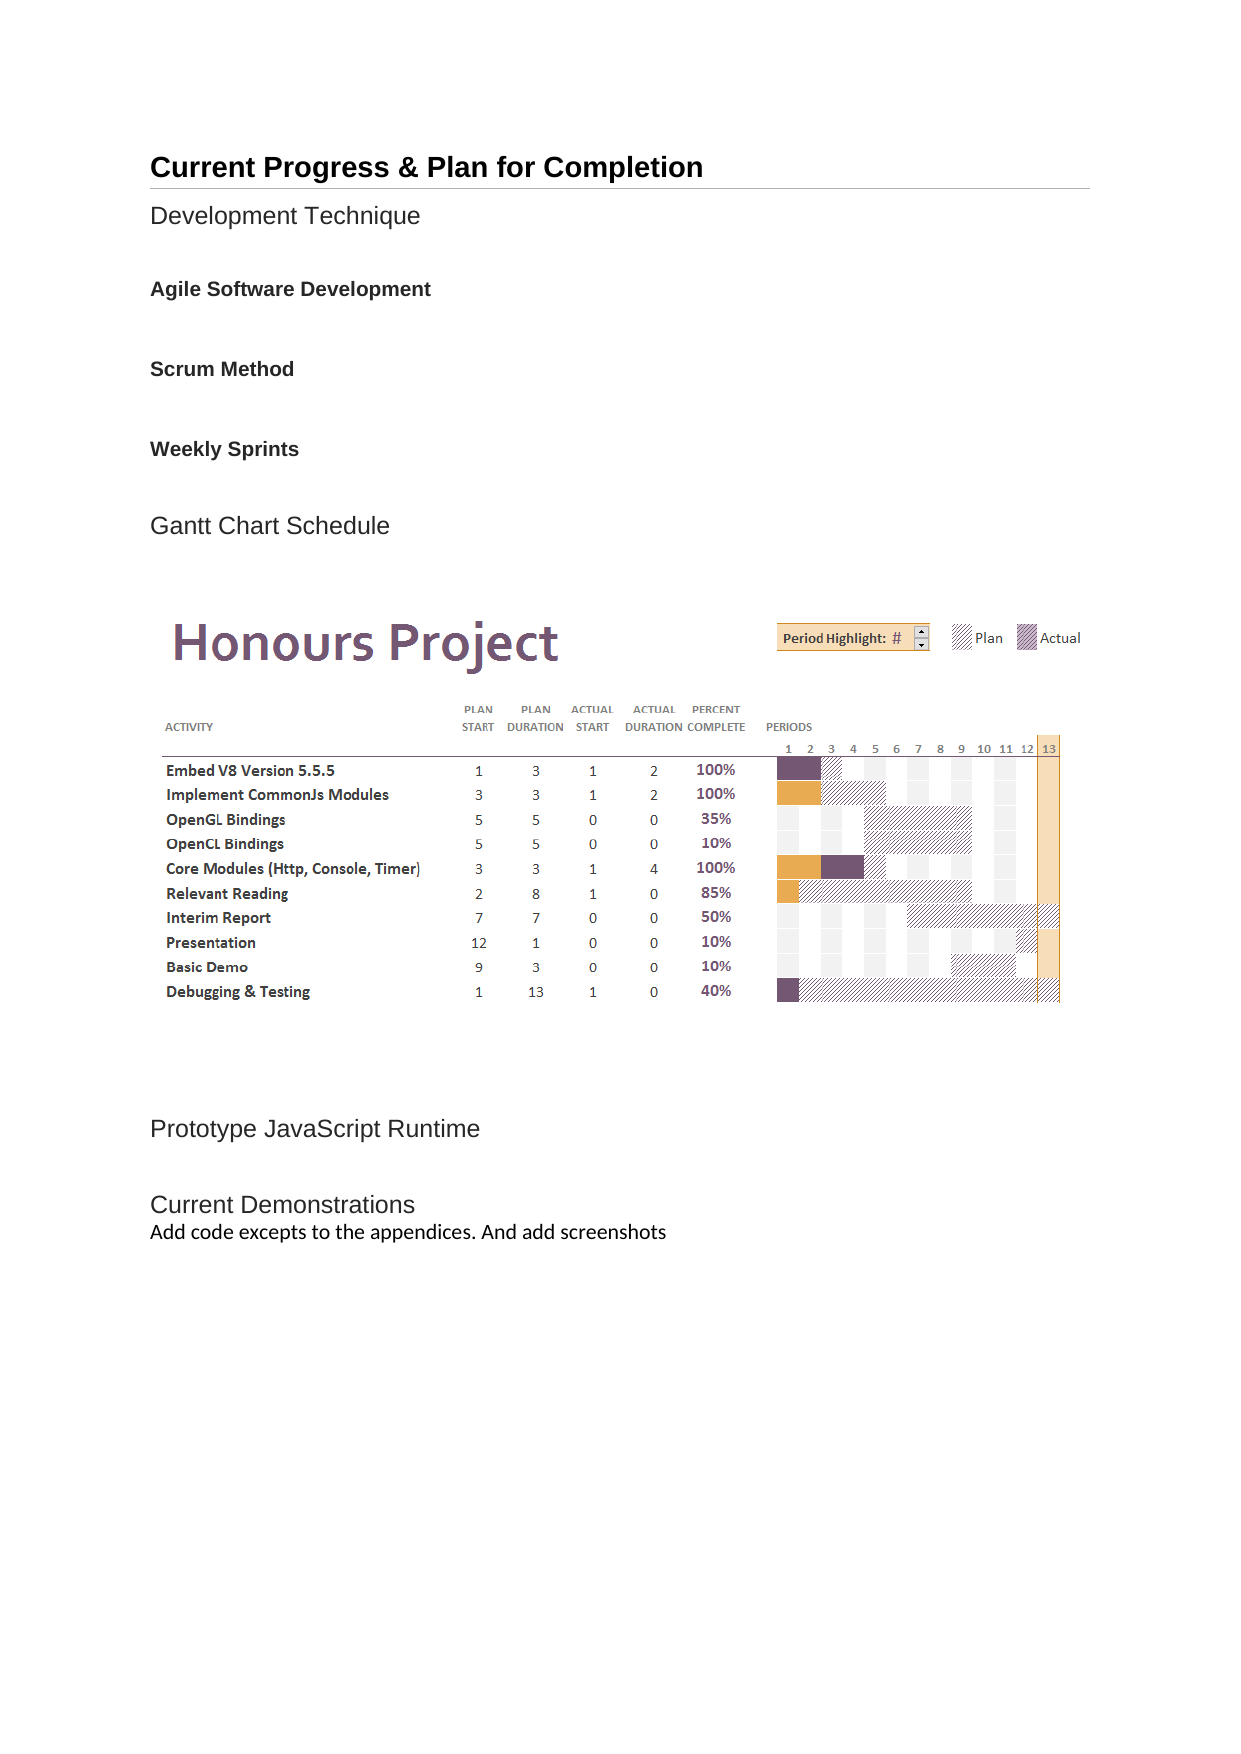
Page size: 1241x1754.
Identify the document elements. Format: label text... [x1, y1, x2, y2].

subtitle Prototype JavaScript Runtime [150, 1114, 1090, 1142]
subtitle Scrum Method [150, 357, 1090, 381]
subtitle Current Demonstrations [150, 1190, 1090, 1218]
subtitle Development Technique [150, 201, 1090, 230]
subtitle Current Progress & Plan for Completion [150, 150, 1090, 188]
subtitle Weekly Sprints [150, 436, 1090, 460]
picture [150, 586, 1091, 1093]
subtitle Agile Software Development [150, 277, 1090, 301]
subtitle Gantt Chart Schedule [150, 511, 1090, 539]
text Add code excepts to the appendices. And add screenshots [150, 1218, 1090, 1245]
